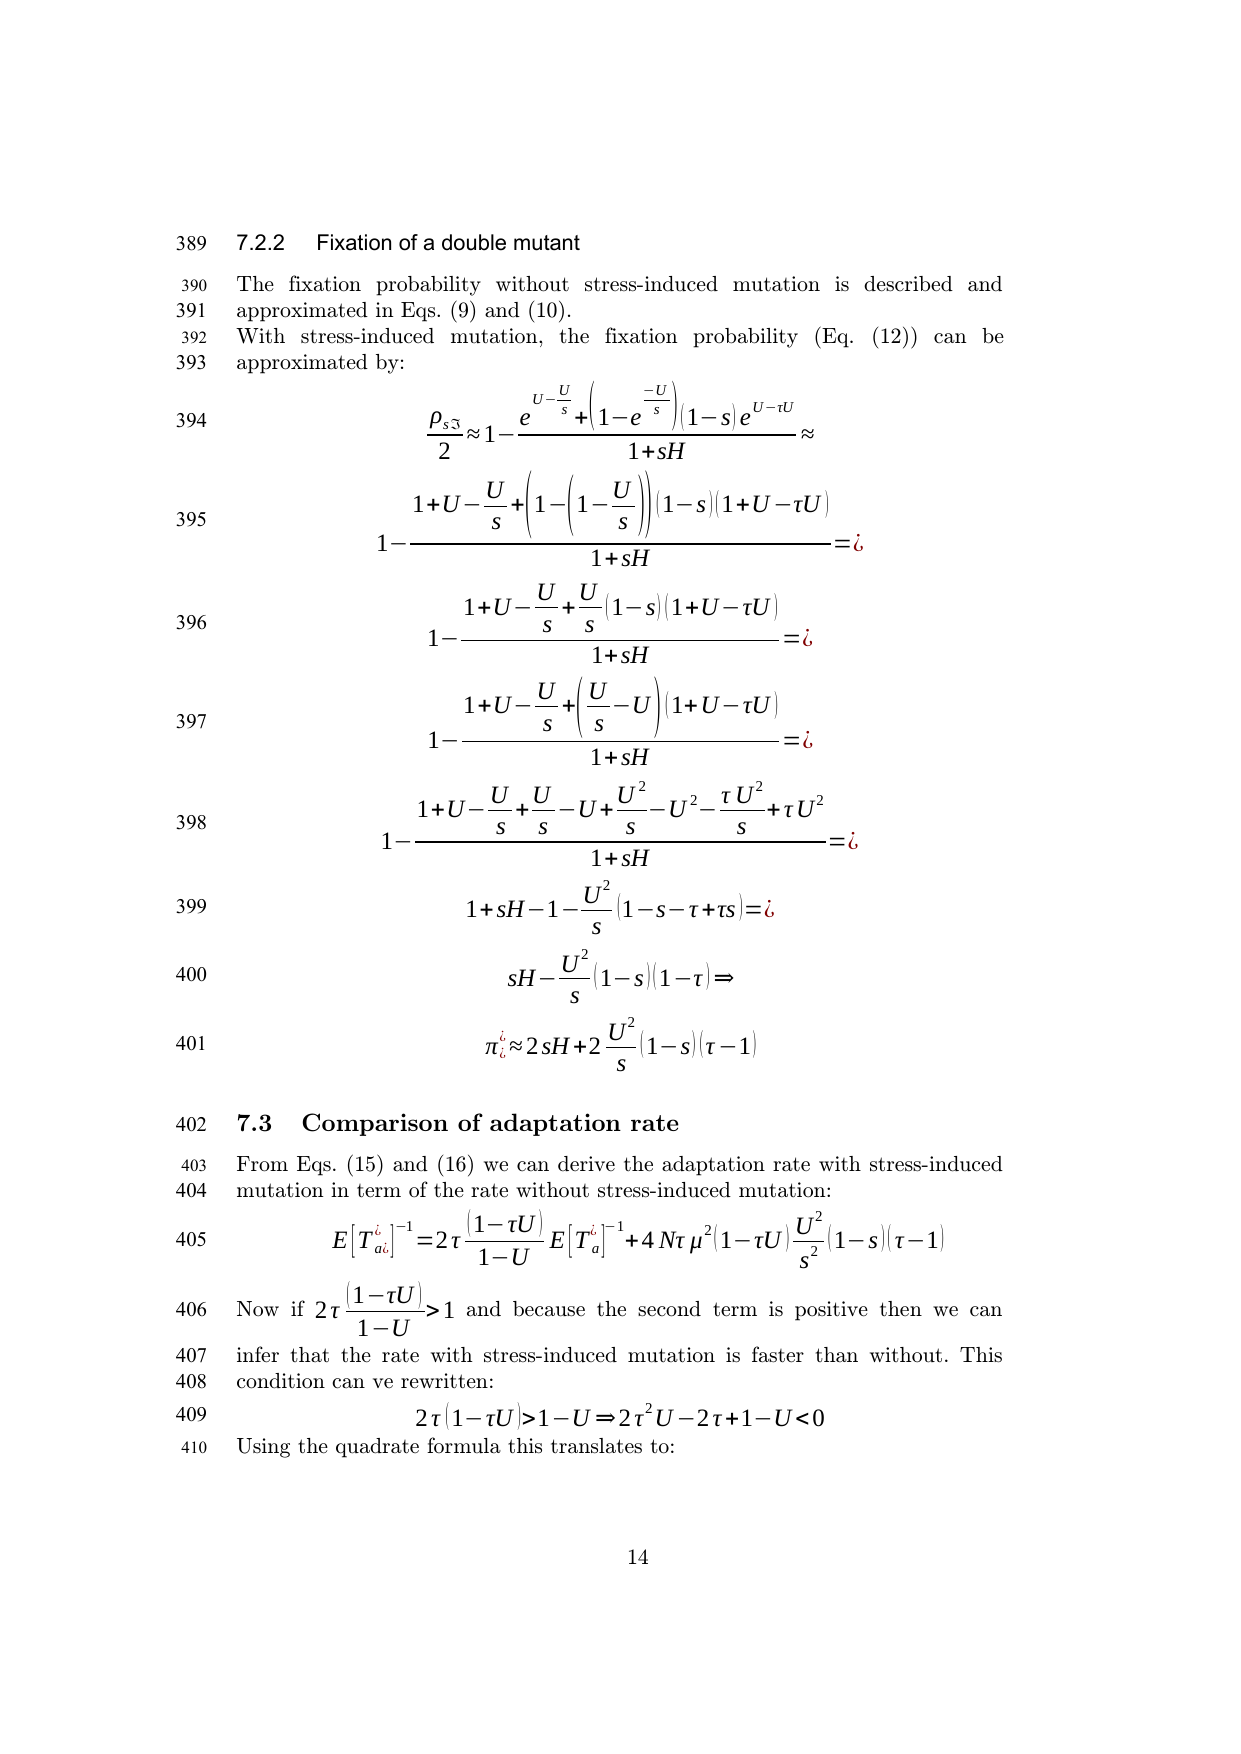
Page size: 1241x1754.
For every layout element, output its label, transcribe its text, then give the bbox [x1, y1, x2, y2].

subtitle Fixation of a double mutant [236, 230, 1004, 256]
subtitle Comparison of adaptation rate [236, 1113, 1004, 1136]
text From Eqs. (16) and (17) we can derive the adaptation rate with stress-induced mutation in term of the rate without stress-induced mutation: [236, 1156, 1004, 1202]
text With stress-induced mutation, the fixation probability (Eq. (11)) can be approximated by: [236, 328, 1004, 374]
text Now if and because the second term is positive then we can infer that the rate with stress-induced mutation is faster than without. This condition can ve rewritten: [236, 1279, 1004, 1394]
text Using the quadrate formula this translates to: [236, 1438, 1004, 1458]
text The fixation probability without stress-induced mutation is described and approximated in Eqs. (8) and (9). [236, 276, 1004, 322]
